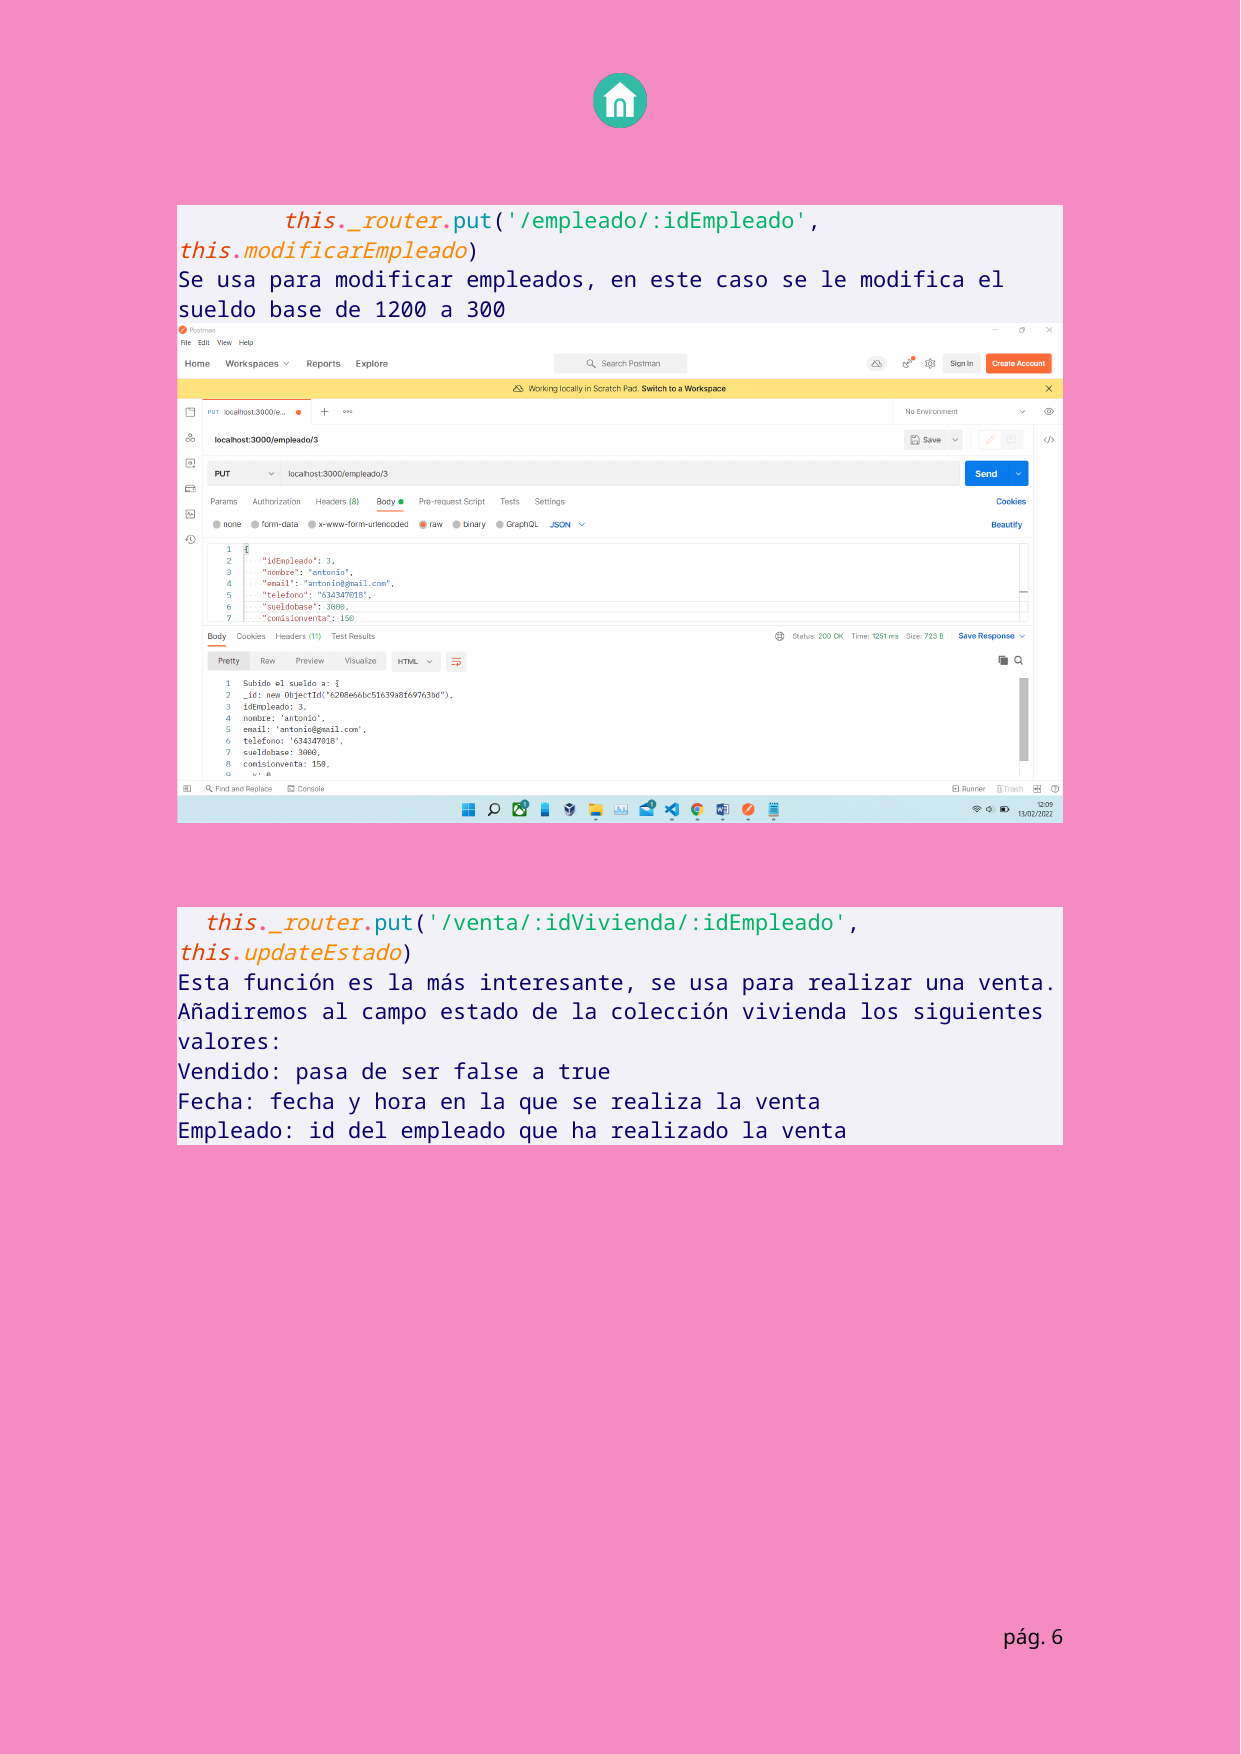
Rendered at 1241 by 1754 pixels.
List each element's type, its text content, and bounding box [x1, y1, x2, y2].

text Se usa para modificar empleados, en este caso se le modifica el sueldo base de 1200 a 300 [177, 264, 1063, 323]
text Esta función es la más interesante, se usa para realizar una venta. [177, 966, 1063, 996]
picture [593, 73, 647, 128]
text Empleado: id del empleado que ha realizado la venta [177, 1115, 1063, 1145]
text Añadiremos al campo estado de la colección vivienda los siguientes valores: [177, 996, 1063, 1056]
text Vendido: pasa de ser false a true [177, 1056, 1063, 1086]
text this._router.put('/empleado/:idEmpleado', this.modificarEmpleado) [177, 205, 1063, 264]
text Fecha: fecha y hora en la que se realiza la venta [177, 1086, 1063, 1115]
text this._router.put('/venta/:idVivienda/:idEmpleado', this.updateEstado) [177, 907, 1063, 966]
picture [177, 323, 1063, 823]
